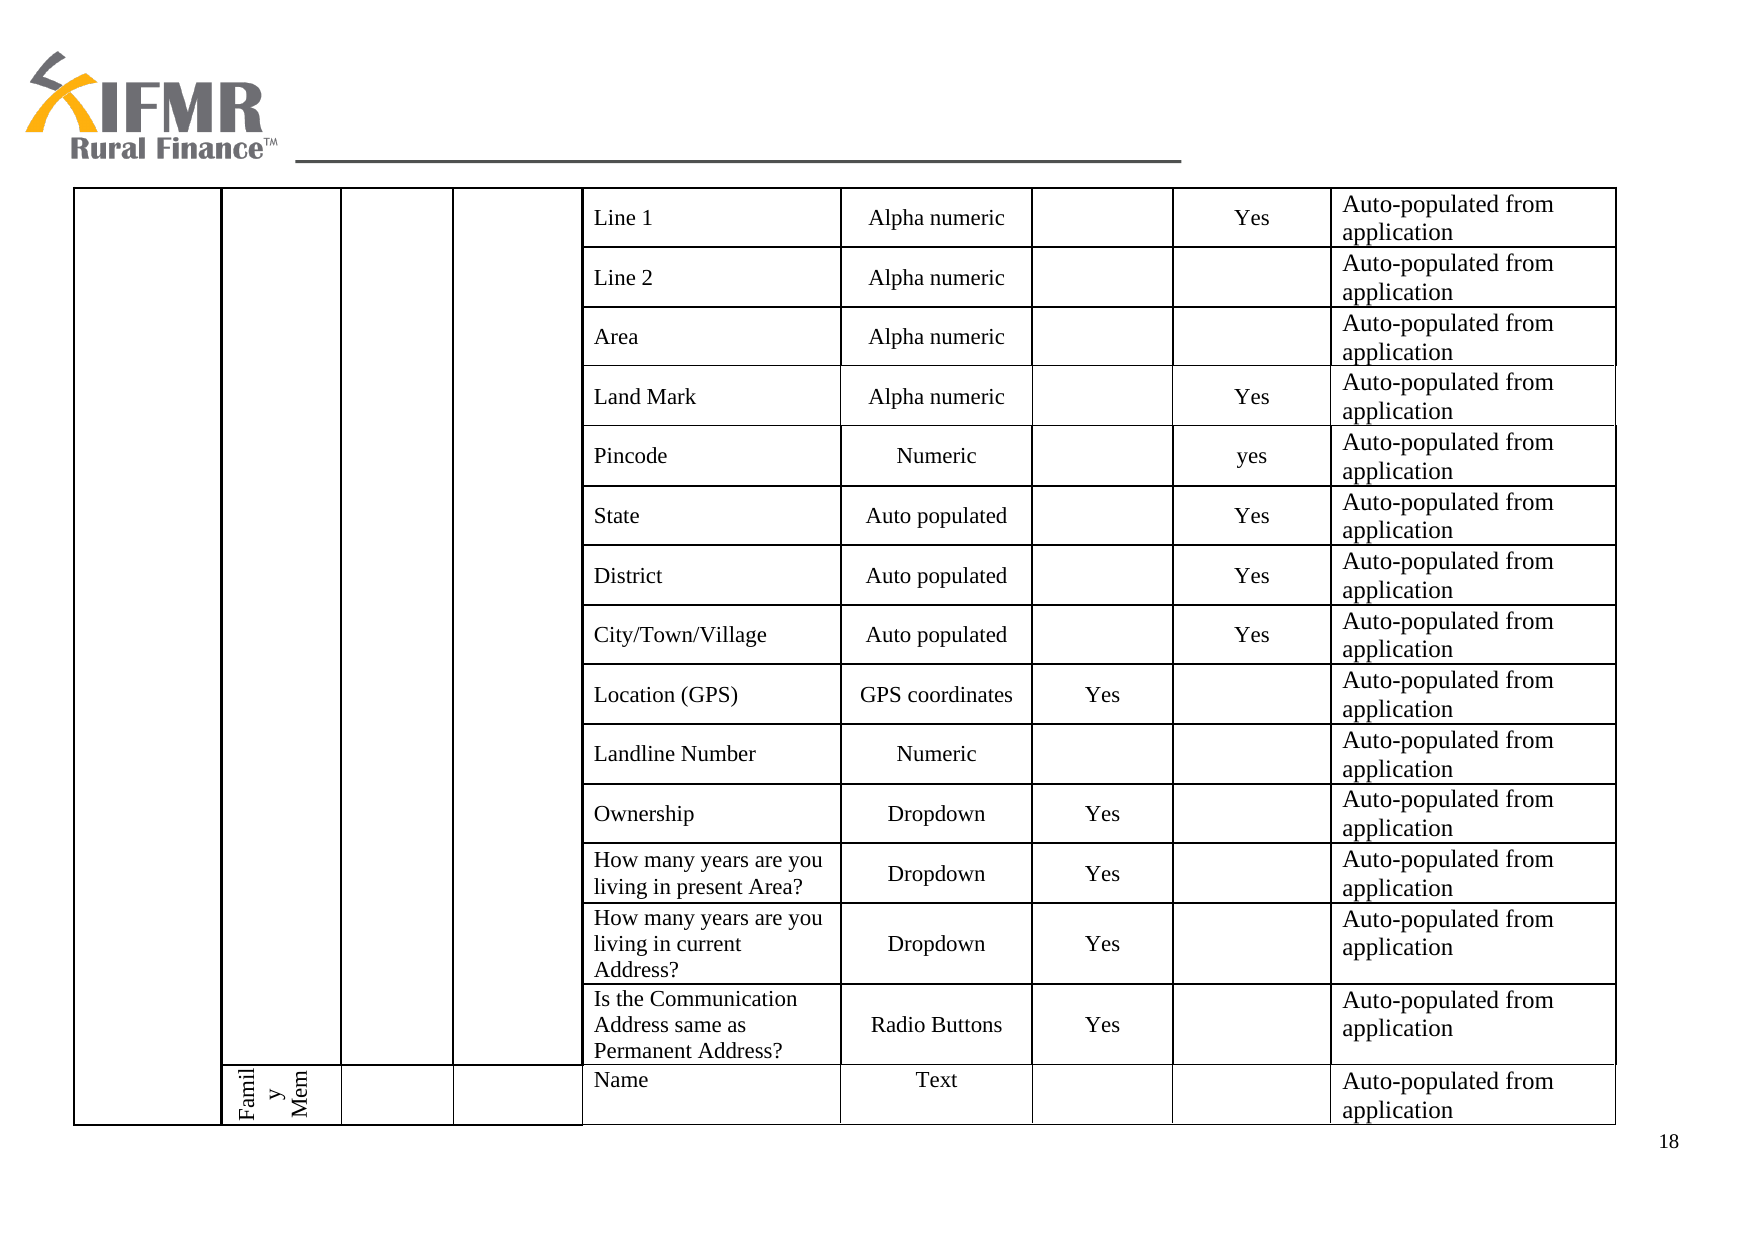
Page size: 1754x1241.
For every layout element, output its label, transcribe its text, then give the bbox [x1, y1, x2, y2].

table_cell Auto-populated from application [1332, 487, 1615, 544]
table_cell Dropdown [842, 904, 1031, 983]
table_cell Auto populated [842, 546, 1031, 604]
table_cell Alpha numeric [842, 189, 1031, 246]
table_cell Radio Buttons [842, 985, 1031, 1064]
table_cell Alpha numeric [842, 248, 1031, 306]
table_cell [1033, 308, 1172, 365]
table_cell Dropdown [842, 844, 1031, 902]
table_cell Yes [1033, 785, 1172, 842]
table_cell City/Town/Village [584, 606, 840, 663]
table_cell [1174, 308, 1330, 365]
table_cell Yes [1033, 665, 1172, 723]
table_cell Auto-populated from application [1332, 189, 1615, 246]
table_cell [1033, 426, 1172, 484]
picture [18, 45, 284, 166]
table_cell Auto-populated from application [1332, 904, 1615, 983]
table_cell Auto-populated from application [1332, 785, 1615, 842]
table_cell [1033, 546, 1172, 604]
table_cell Yes [1174, 487, 1330, 544]
table_cell [1033, 189, 1172, 246]
table_cell Alpha numeric [842, 308, 1031, 365]
table_cell [1033, 487, 1172, 544]
table_cell District [584, 546, 840, 604]
table_cell Line 2 [584, 248, 840, 306]
table_cell [454, 1066, 582, 1123]
table_cell Auto-populated from application [1332, 248, 1615, 306]
table_cell Yes [1174, 546, 1330, 604]
table_cell Numeric [842, 426, 1031, 484]
table_cell Auto-populated from application [1331, 365, 1615, 425]
table_cell Yes [1033, 844, 1172, 902]
table_cell [1033, 248, 1172, 306]
table_cell Auto-populated from application [1332, 308, 1615, 365]
table_cell [1174, 725, 1330, 782]
table_cell Auto-populated from application [1332, 425, 1615, 484]
table_cell Yes [1033, 904, 1172, 983]
table_cell Text [841, 1065, 1032, 1123]
table_cell [1174, 904, 1330, 983]
table_cell [1174, 665, 1330, 723]
table_cell Yes [1033, 985, 1172, 1064]
table_cell yes [1174, 426, 1330, 484]
table_cell Auto-populated from application [1332, 725, 1615, 782]
table_cell Area [584, 308, 840, 365]
table_cell [1173, 1065, 1330, 1123]
table_cell Yes [1174, 189, 1330, 246]
table_cell Is the Communication Address same as Permanent Address? [584, 985, 840, 1064]
table_cell Auto-populated from application [1332, 665, 1615, 723]
table_cell Alpha numeric [841, 366, 1032, 425]
table_cell [1033, 366, 1172, 425]
table_cell Yes [1174, 606, 1330, 663]
table_cell [342, 1066, 453, 1123]
table_cell Name [583, 1065, 840, 1123]
table_cell Numeric [842, 725, 1031, 782]
table_cell How many years are you living in present Area? [584, 844, 840, 902]
table_cell [1174, 248, 1330, 306]
table_cell Ownership [584, 785, 840, 842]
table_cell [1174, 785, 1330, 842]
table_cell Land Mark [584, 366, 840, 425]
table_cell Family Member Details [223, 1066, 341, 1123]
table_cell How many years are you living in current Address? [584, 904, 840, 983]
table_cell [1174, 985, 1330, 1064]
table_cell Auto-populated from application [1332, 606, 1615, 663]
table_cell Auto populated [842, 487, 1031, 544]
table_cell Location (GPS) [584, 665, 840, 723]
table_cell Landline Number [584, 725, 840, 782]
table_cell Auto-populated from application [1331, 1064, 1615, 1123]
table_cell GPS coordinates [842, 665, 1031, 723]
table_cell State [584, 487, 840, 544]
table_cell Auto populated [842, 606, 1031, 663]
table_cell Line 1 [584, 189, 840, 246]
table_cell Pincode [584, 426, 840, 484]
table_cell Yes [1173, 366, 1330, 425]
table_cell [1033, 606, 1172, 663]
table_cell Auto-populated from application [1332, 985, 1615, 1064]
table_cell [1033, 725, 1172, 782]
table_cell [1174, 844, 1330, 902]
table_cell [1033, 1065, 1172, 1123]
table_cell Auto-populated from application [1332, 844, 1615, 902]
table_cell Auto-populated from application [1332, 546, 1615, 604]
table_cell Dropdown [842, 785, 1031, 842]
